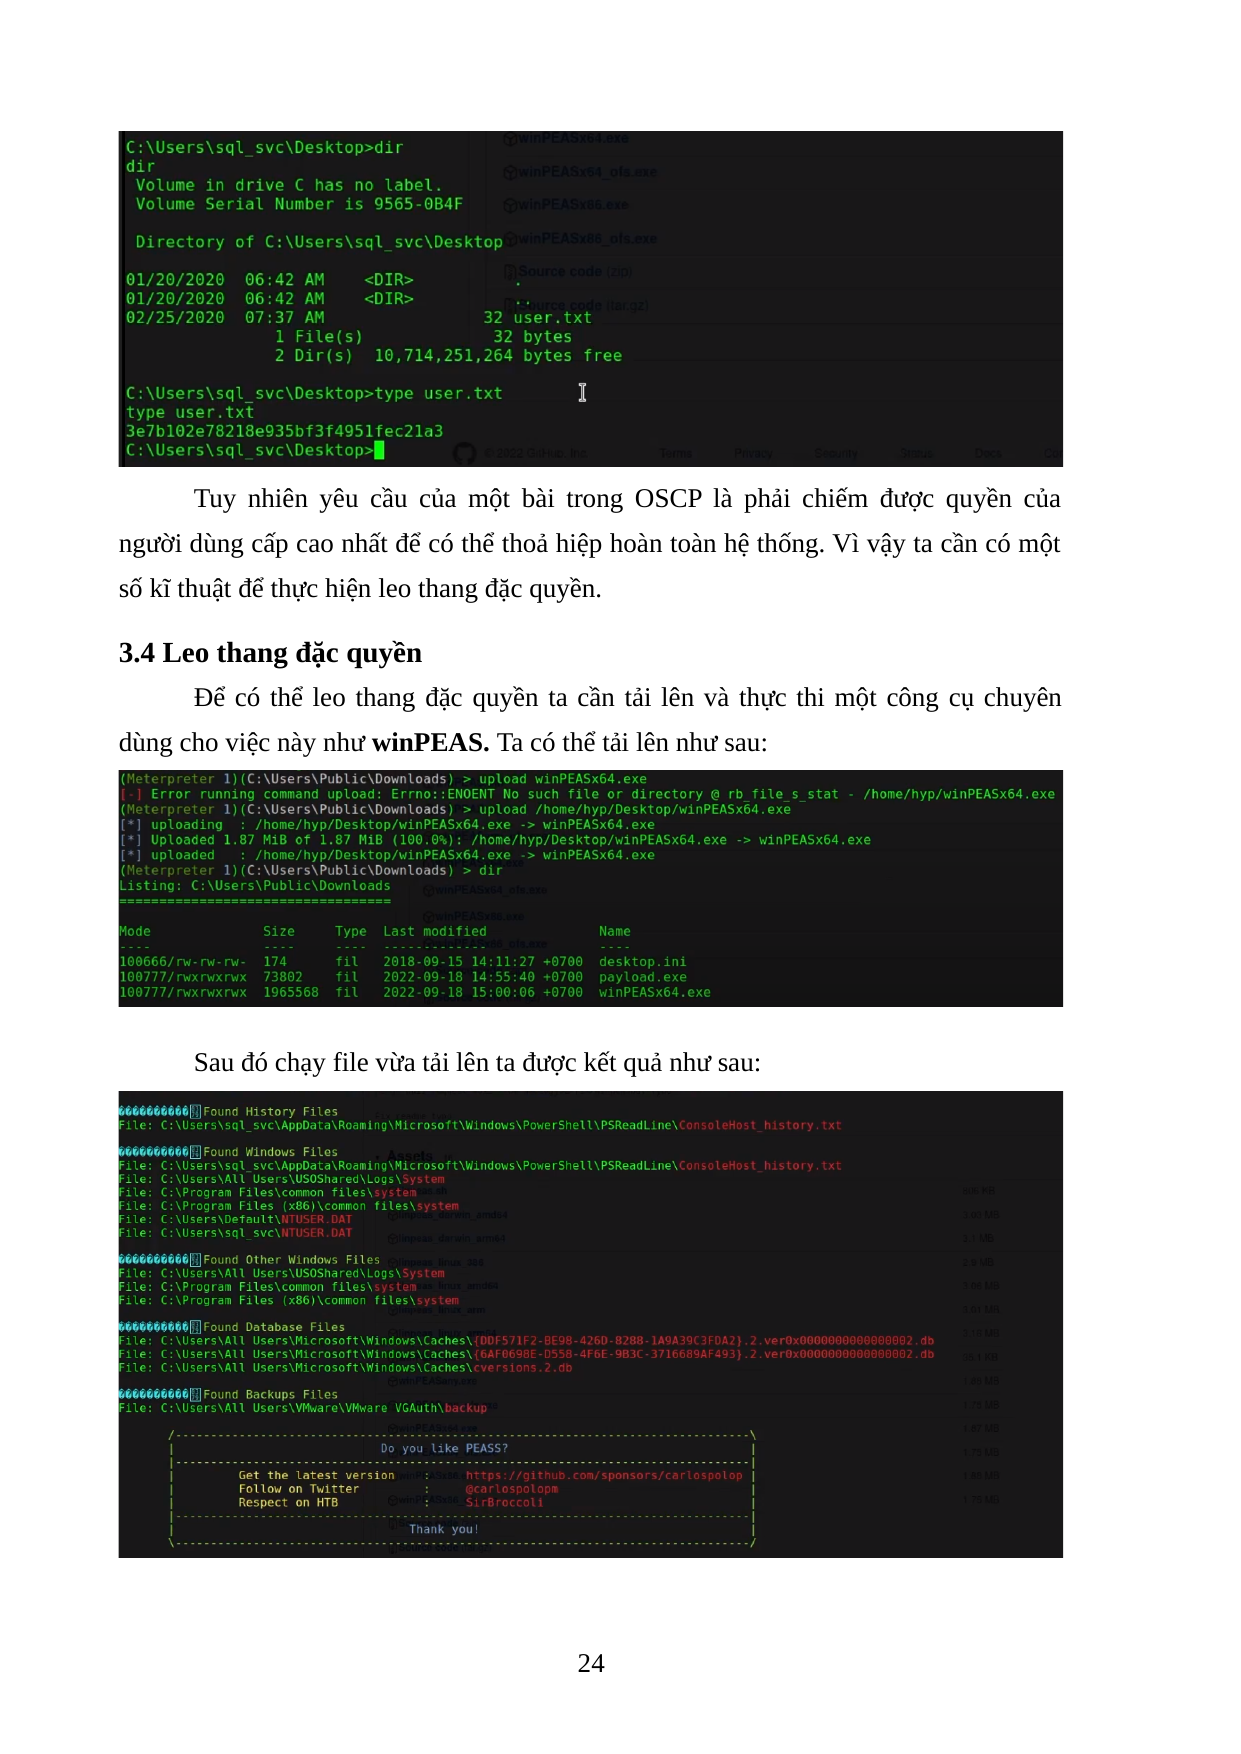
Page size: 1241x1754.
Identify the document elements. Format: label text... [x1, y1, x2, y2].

subtitle Leo thang đặc quyền [118, 633, 1063, 671]
text Tuy nhiên yêu cầu của một bài trong OSCP là phải chiếm được quyền của người dùng cấp cao nhất để có thể thoả hiệp hoàn toàn hệ thống. Vì vậy ta cần có một số kĩ thuật để thực hiện leo thang đặc quyền. [118, 479, 1063, 607]
picture [118, 770, 1064, 1007]
picture [118, 131, 1064, 467]
picture [118, 1091, 1064, 1558]
text Sau đó chạy file vừa tải lên ta được kết quả như sau: [118, 1043, 1063, 1081]
text Để có thể leo thang đặc quyền ta cần tải lên và thực thi một công cụ chuyên dùng cho việc này như winPEAS. Ta có thể tải lên như sau: [118, 678, 1063, 760]
